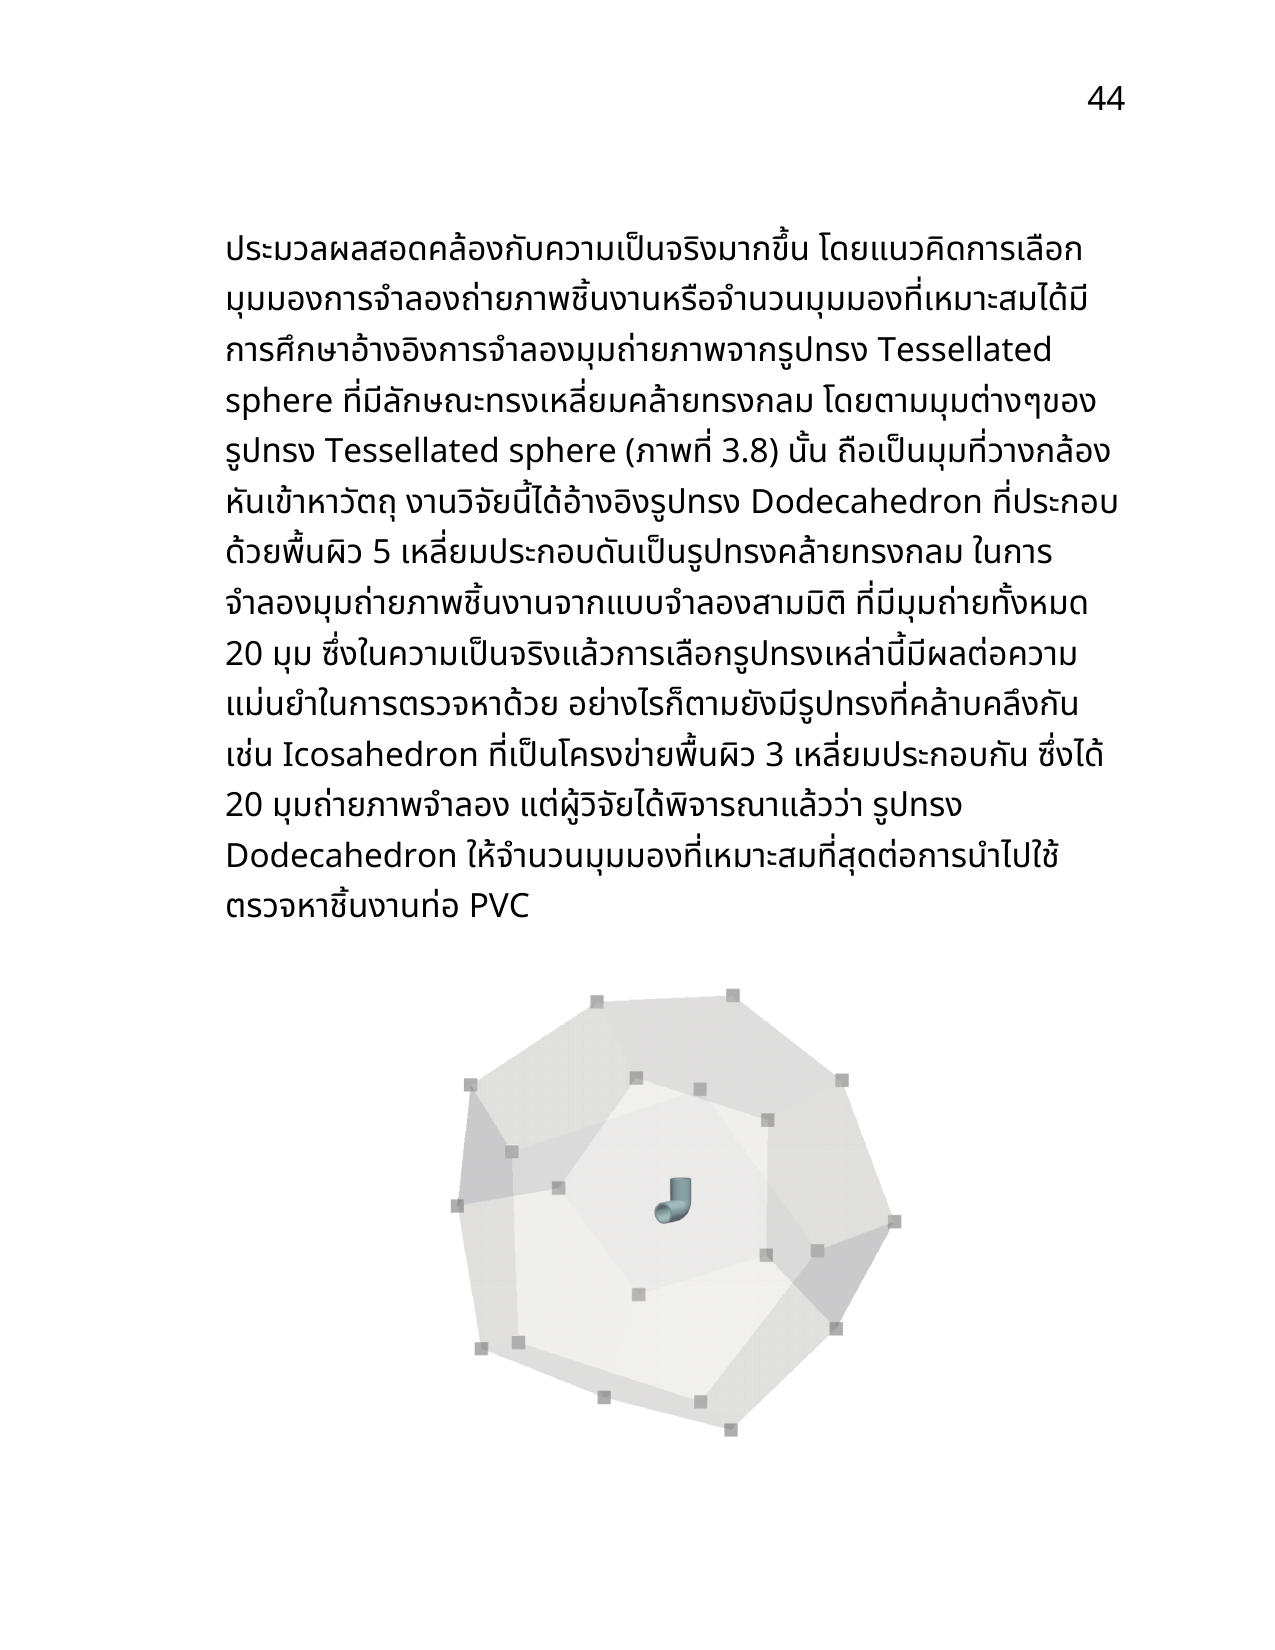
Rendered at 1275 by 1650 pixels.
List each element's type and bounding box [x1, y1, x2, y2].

text [225, 225, 1125, 933]
picture [414, 978, 936, 1454]
